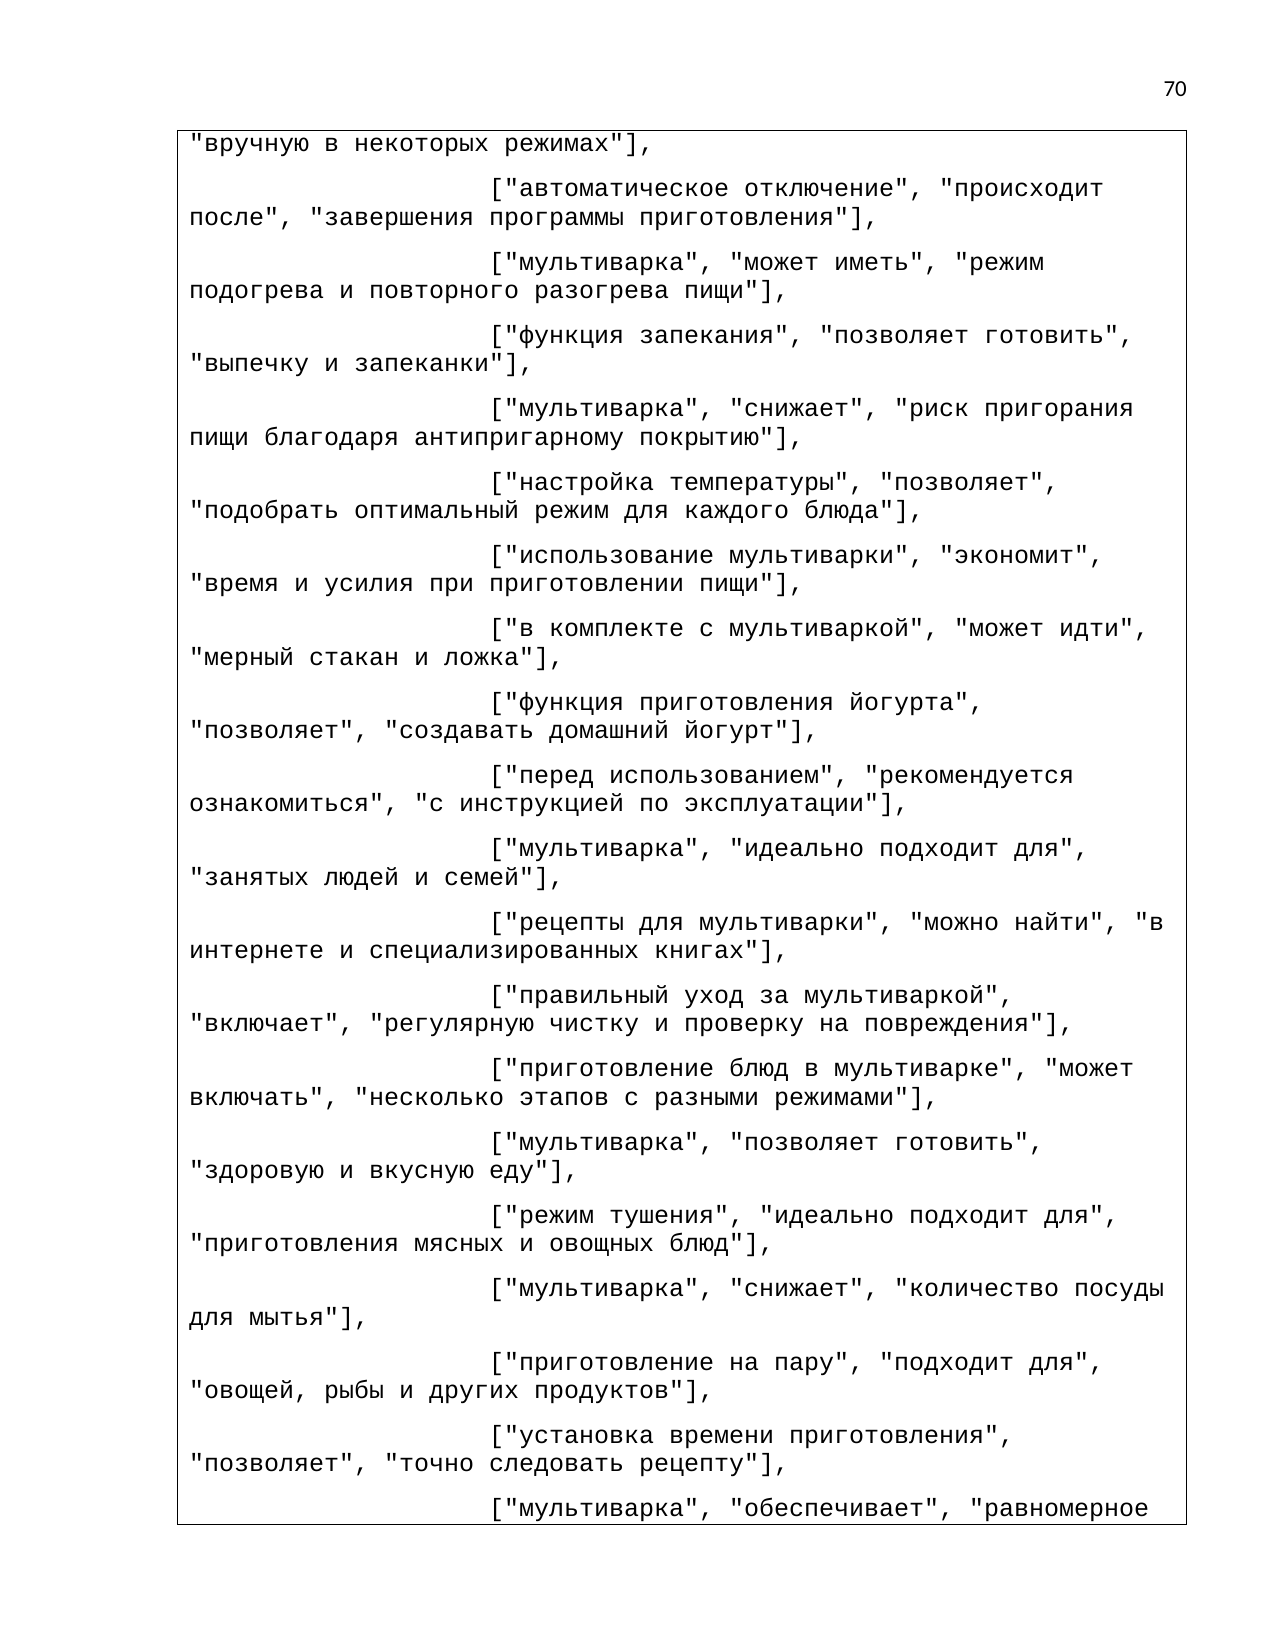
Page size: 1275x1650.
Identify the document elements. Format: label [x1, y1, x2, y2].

table_header [178, 131, 1186, 1524]
